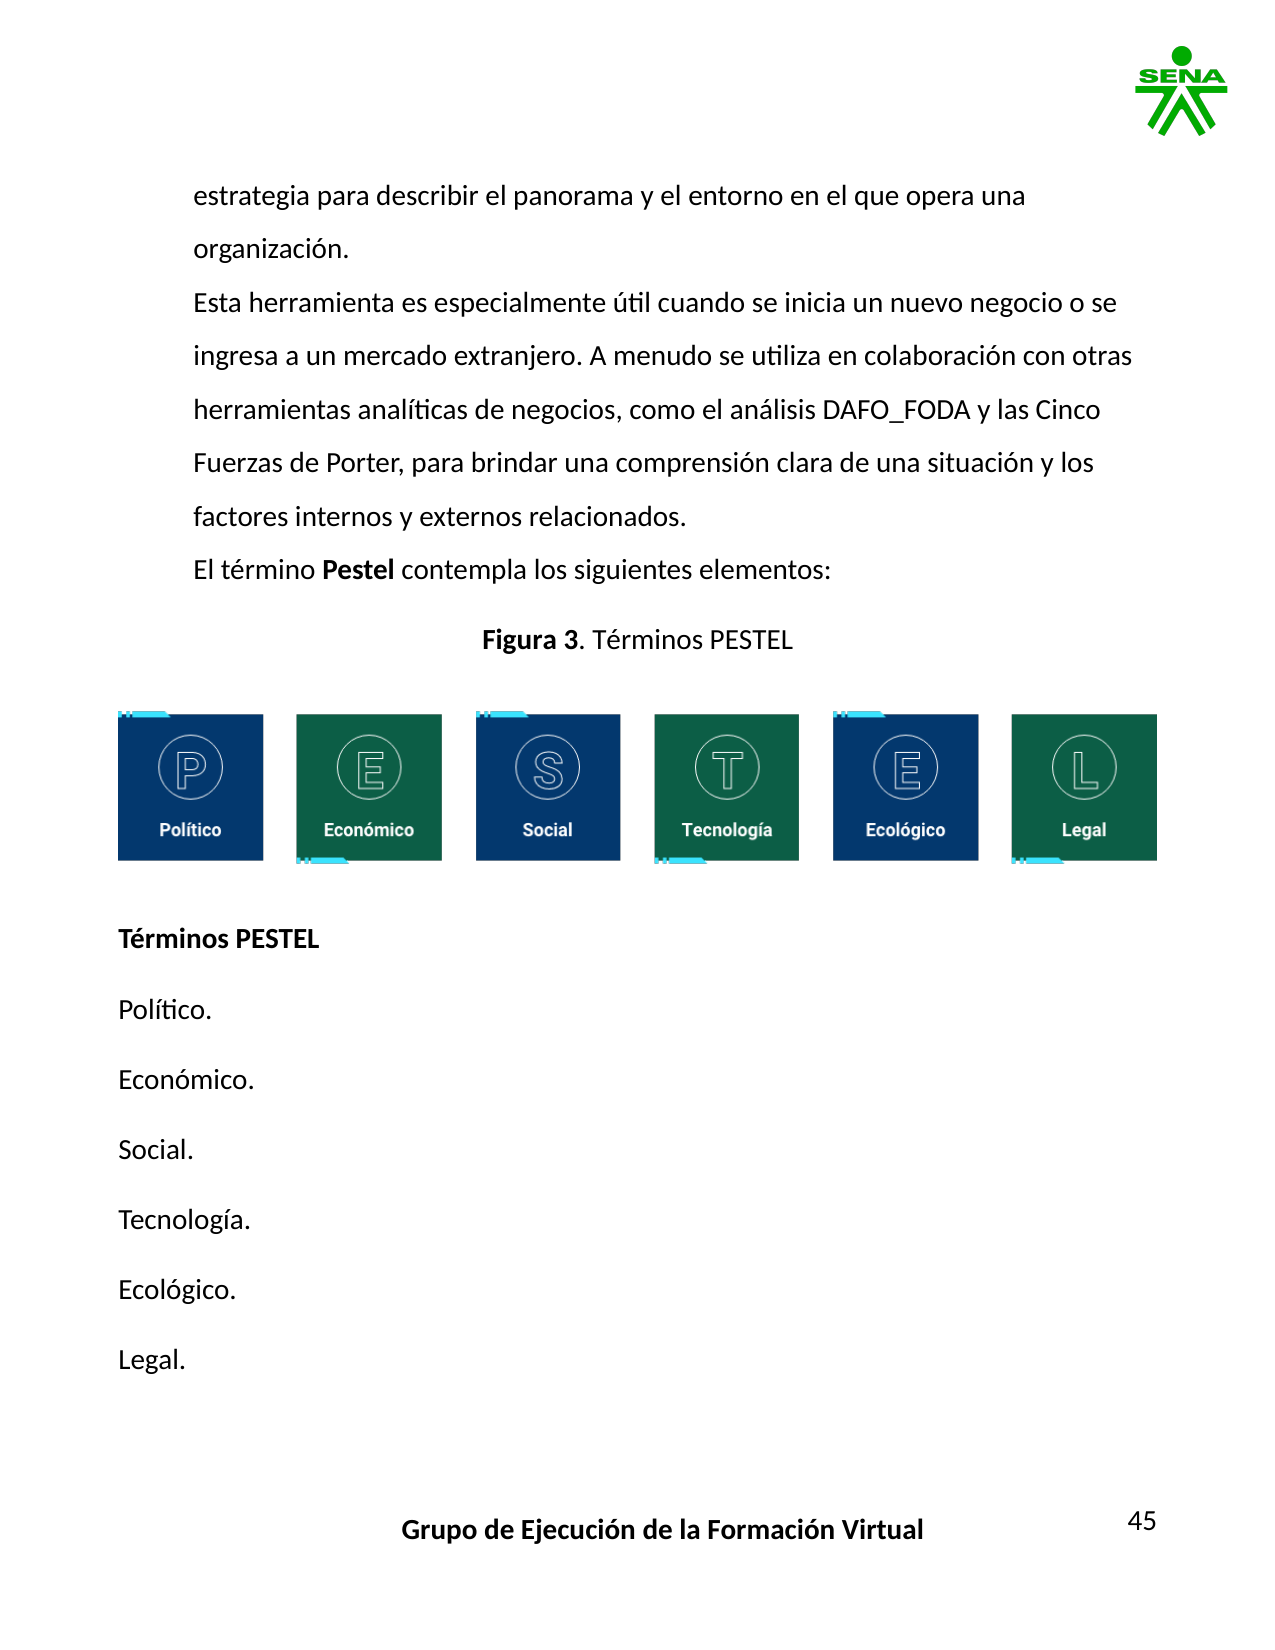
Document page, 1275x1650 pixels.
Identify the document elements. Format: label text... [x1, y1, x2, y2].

text Términos PESTEL [118, 921, 1157, 956]
picture [1135, 46, 1228, 136]
text Económico. [118, 1061, 1157, 1096]
text Legal. [118, 1341, 1157, 1377]
text Ecológico. [118, 1271, 1157, 1307]
text Social. [118, 1131, 1157, 1167]
list Esta herramienta es especialmente útil cuando se inicia un nuevo negocio o se ingresa a un mercado extranjero. A menudo se utiliza en colaboración con otras herramientas analíticas de negocios, como el análisis DAFO_FODA y las Cinco Fuerzas de Porter, para brindar una comprensión clara de una situación y los factores internos y externos relacionados. [193, 284, 1157, 533]
text Político. [118, 991, 1157, 1026]
list El término Pestel contempla los siguientes elementos: [193, 551, 1157, 587]
text Tecnología. [118, 1201, 1157, 1237]
picture [118, 691, 1157, 887]
text Figura 3. Términos PESTEL [118, 621, 1157, 657]
